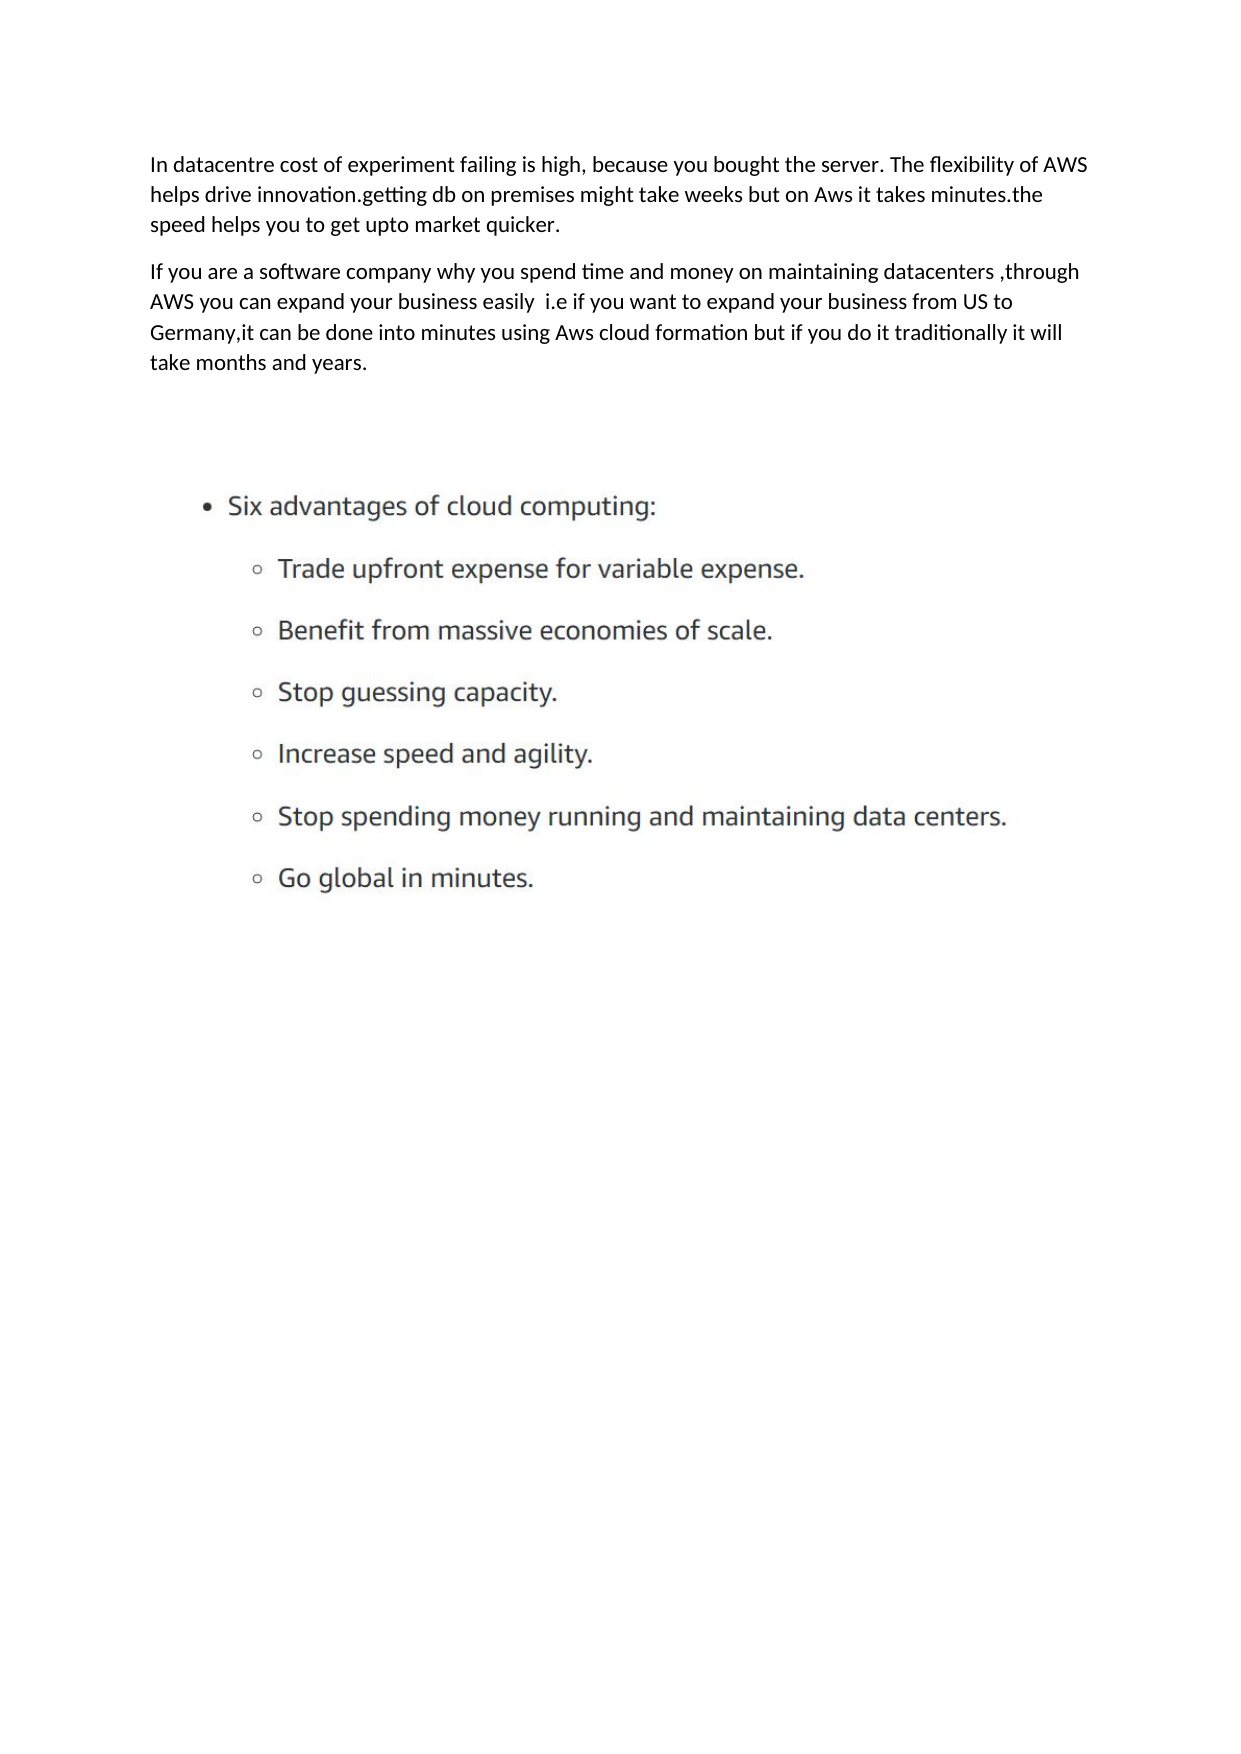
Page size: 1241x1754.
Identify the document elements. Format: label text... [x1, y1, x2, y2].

text If you are a software company why you spend time and money on maintaining datacenters ,through AWS you can expand your business easily i.e if you want to expand your business from US to Germany,it can be done into minutes using Aws cloud formation but if you do it traditionally it will take months and years. [150, 257, 1090, 376]
text In datacentre cost of experiment failing is high, because you bought the server. The flexibility of AWS helps drive innovation.getting db on premises might take weeks but on Aws it takes minutes.the speed helps you to get upto market quicker. [150, 150, 1090, 238]
picture [150, 441, 1063, 931]
